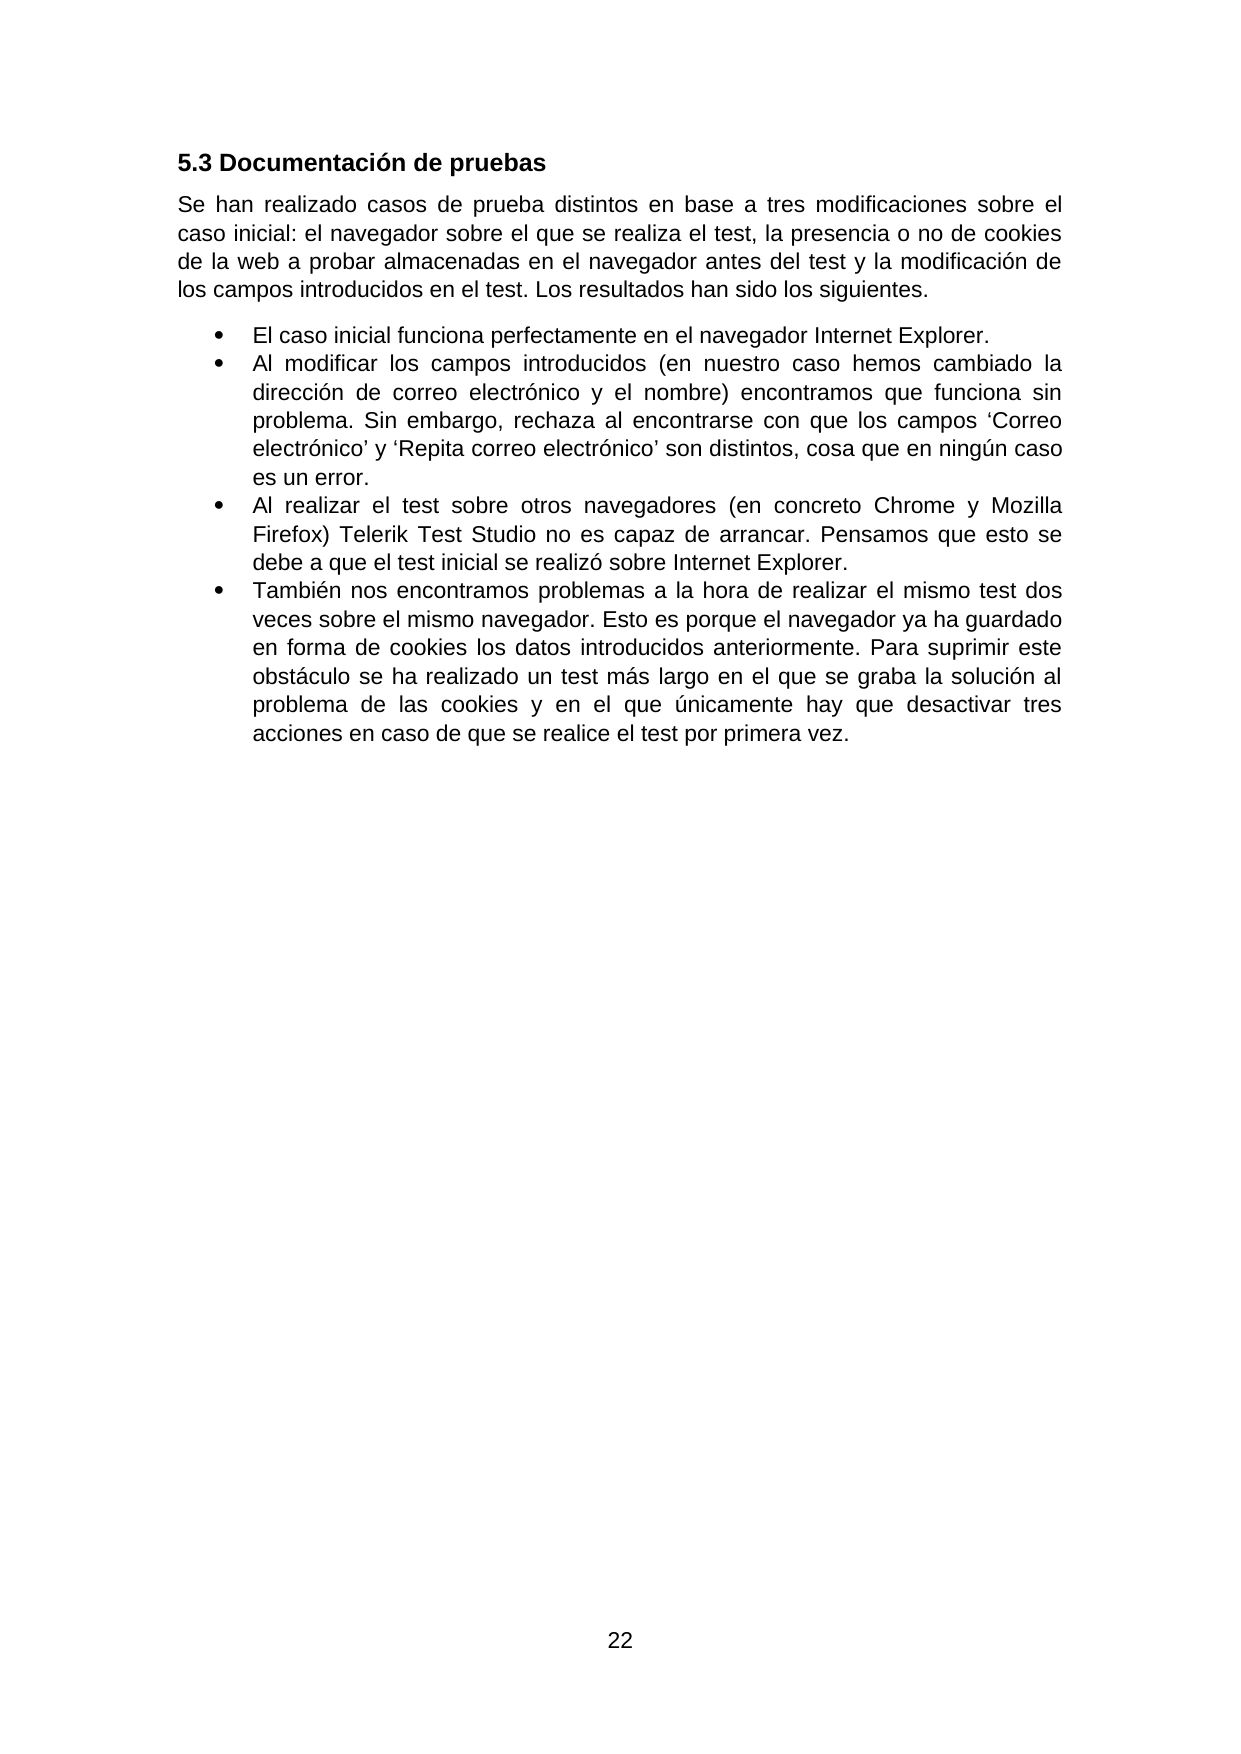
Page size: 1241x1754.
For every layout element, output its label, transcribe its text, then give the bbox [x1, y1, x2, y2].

subtitle 5.3 Documentación de pruebas [177, 148, 1063, 176]
list El caso inicial funciona perfectamente en el navegador Internet Explorer. [215, 322, 1063, 348]
text Se han realizado casos de prueba distintos en base a tres modificaciones sobre el caso inicial: el navegador sobre el que se realiza el test, la presencia o no de cookies de la web a probar almacenadas en el navegador antes del test y la modificación de los campos introducidos en el test. Los resultados han sido los siguientes. [177, 191, 1063, 303]
list Al modificar los campos introducidos (en nuestro caso hemos cambiado la dirección de correo electrónico y el nombre) encontramos que funciona sin problema. Sin embargo, rechaza al encontrarse con que los campos ‘Correo electrónico’ y ‘Repita correo electrónico’ son distintos, cosa que en ningún caso es un error. [215, 350, 1063, 490]
list También nos encontramos problemas a la hora de realizar el mismo test dos veces sobre el mismo navegador. Esto es porque el navegador ya ha guardado en forma de cookies los datos introducidos anteriormente. Para suprimir este obstáculo se ha realizado un test más largo en el que se graba la solución al problema de las cookies y en el que únicamente hay que desactivar tres acciones en caso de que se realice el test por primera vez. [215, 577, 1063, 746]
list Al realizar el test sobre otros navegadores (en concreto Chrome y Mozilla Firefox) Telerik Test Studio no es capaz de arrancar. Pensamos que esto se debe a que el test inicial se realizó sobre Internet Explorer. [215, 492, 1063, 575]
